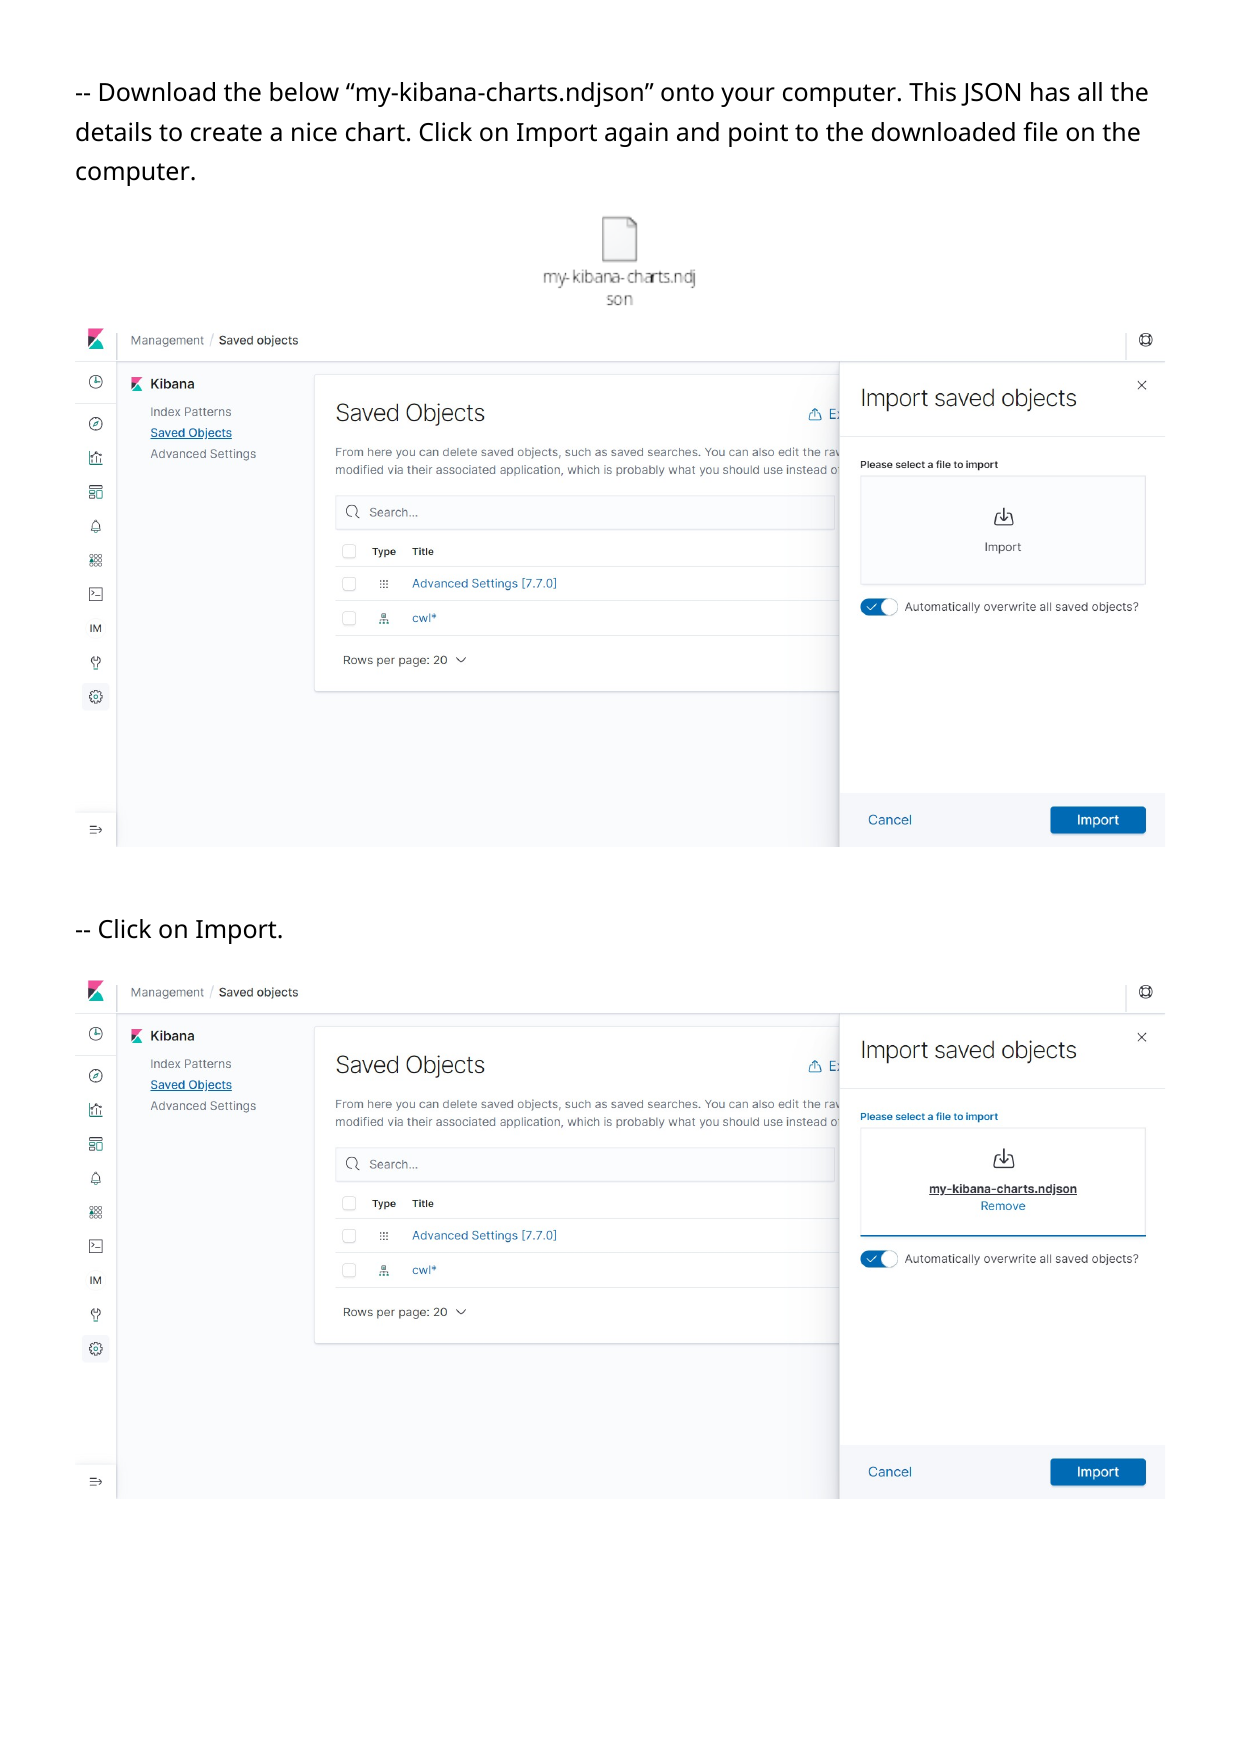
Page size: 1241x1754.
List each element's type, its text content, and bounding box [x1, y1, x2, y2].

text -- Click on Import. [75, 872, 1165, 945]
picture [75, 319, 1166, 847]
text -- Download the below “my-kibana-charts.ndjson” onto your computer. This JSON has all the details to create a nice chart. Click on Import again and point to the downloaded file on the computer. [75, 75, 1165, 187]
picture [75, 971, 1166, 1499]
